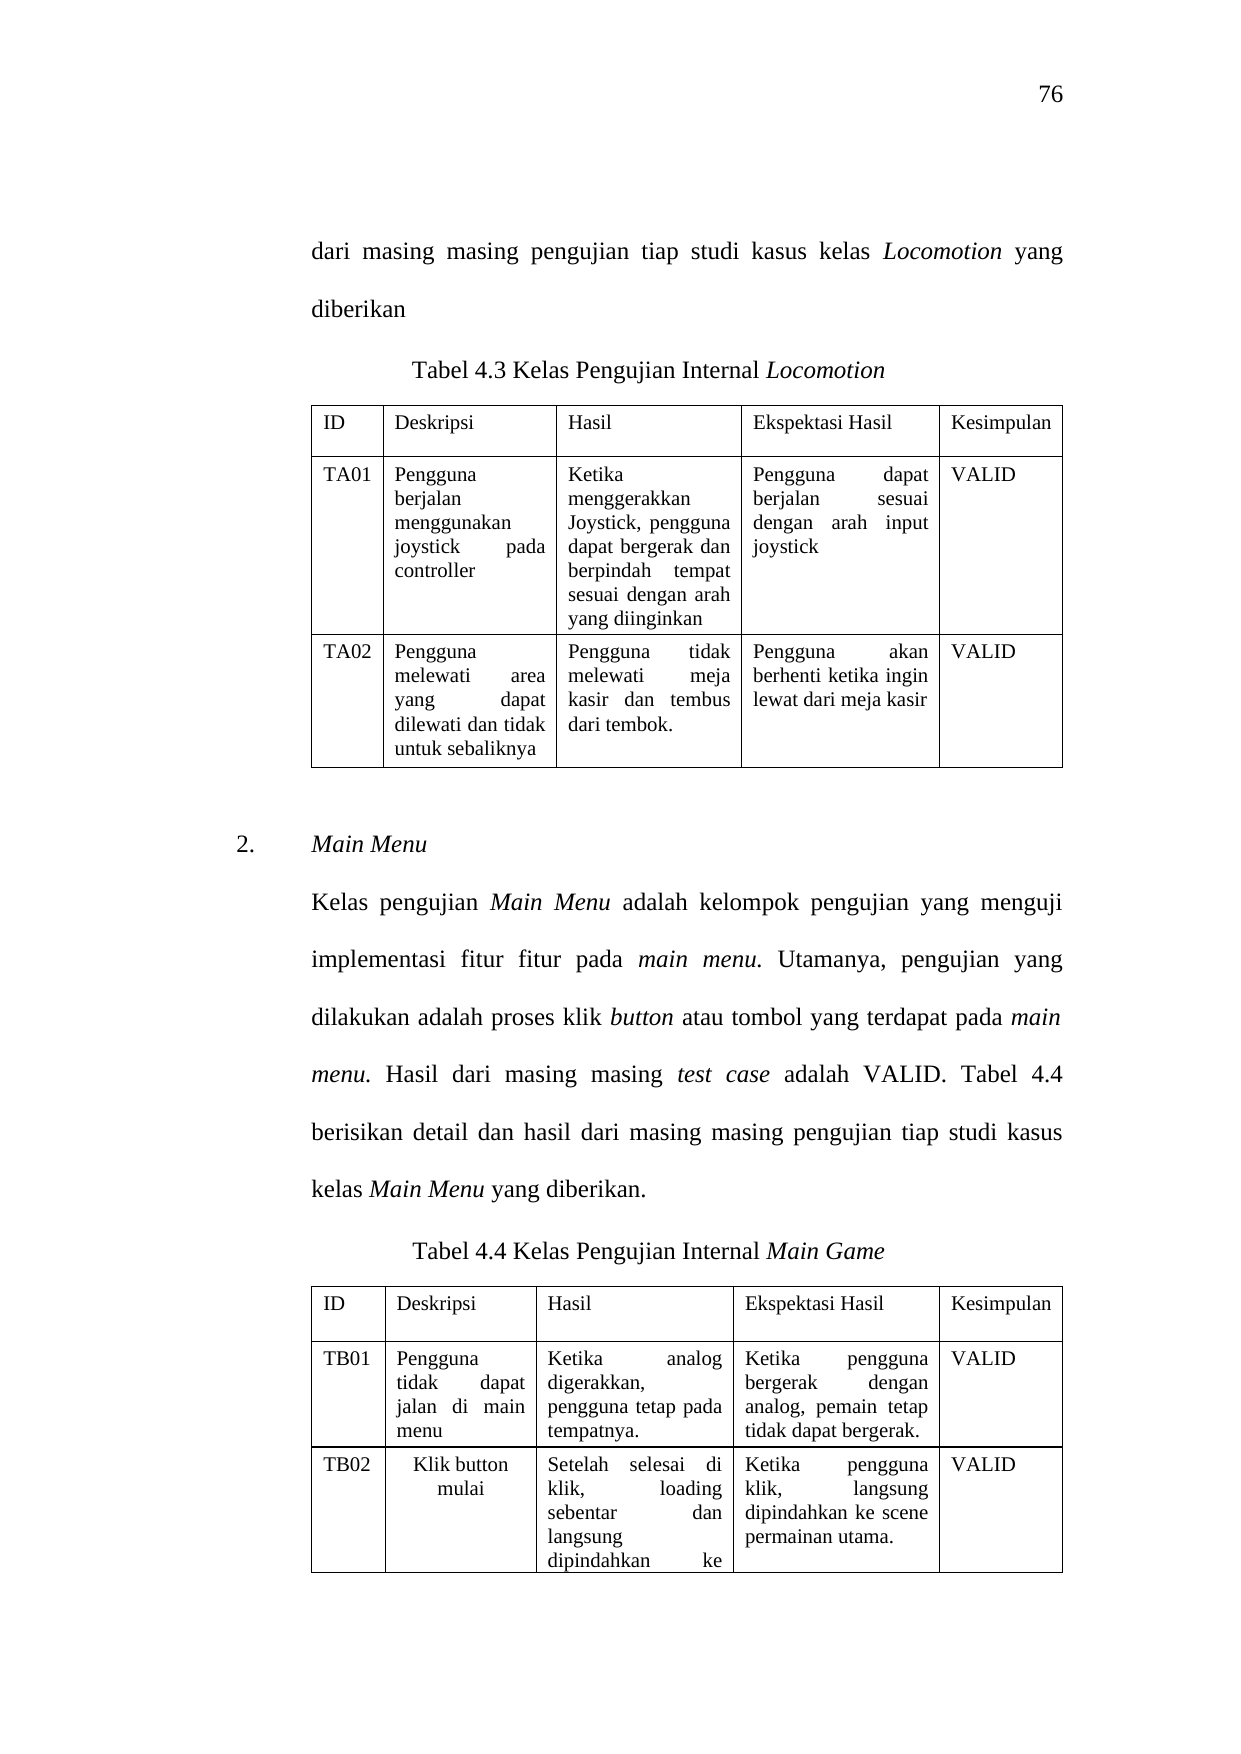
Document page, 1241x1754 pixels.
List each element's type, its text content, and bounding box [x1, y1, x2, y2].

table_header Hasil [537, 1287, 733, 1341]
table_header Kesimpulan [940, 1287, 1062, 1341]
table_header Deskripsi [386, 1287, 536, 1341]
table_header ID [312, 406, 383, 456]
table_header Deskripsi [384, 406, 556, 456]
table_header ID [312, 1287, 385, 1341]
list Kelas pengujian Main Menu adalah kelompok pengujian yang menguji implementasi fitur fitur pada main menu. Utamanya, pengujian yang dilakukan adalah proses klik button atau tombol yang terdapat pada main menu. Hasil dari masing masing test case adalah VALID. Tabel 4.4 berisikan detail dan hasil dari masing masing pengujian tiap studi kasus kelas Main Menu yang diberikan. [311, 887, 1063, 1203]
table_cell Pengguna melewati area yang dapat dilewati dan tidak untuk sebaliknya [384, 635, 556, 767]
table_cell Pengguna dapat berjalan sesuai dengan arah input joystick [742, 457, 939, 634]
table_cell VALID [940, 635, 1062, 767]
table_cell VALID [940, 457, 1062, 634]
table_cell Pengguna tidak dapat jalan di main menu [386, 1342, 536, 1446]
table_cell TB01 [312, 1342, 385, 1446]
table_header Hasil [557, 406, 741, 456]
table_cell TA01 [312, 457, 383, 634]
table_cell Pengguna tidak melewati meja kasir dan tembus dari tembok. [557, 635, 741, 767]
table_cell Klik button mulai [386, 1448, 536, 1572]
table_cell TA02 [312, 635, 383, 767]
table_header Ekspektasi Hasil [734, 1287, 939, 1341]
table_cell TB02 [312, 1448, 385, 1572]
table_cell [537, 1448, 733, 1572]
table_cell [734, 1448, 939, 1572]
list Main Menu [236, 829, 1063, 858]
table_cell VALID [940, 1448, 1062, 1572]
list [311, 236, 1063, 322]
table_cell Pengguna berjalan menggunakan joystick pada controller [384, 457, 556, 634]
table_cell Pengguna akan berhenti ketika ingin lewat dari meja kasir [742, 635, 939, 767]
table_cell VALID [940, 1342, 1062, 1446]
table_cell Ketika menggerakkan Joystick, pengguna dapat bergerak dan berpindah tempat sesuai dengan arah yang diinginkan [557, 457, 741, 634]
table_cell Ketika pengguna bergerak dengan analog, pemain tetap tidak dapat bergerak. [734, 1342, 939, 1446]
text Tabel 4.4 Kelas Pengujian Internal Main Game [236, 1236, 1063, 1265]
table_header Kesimpulan [940, 406, 1062, 456]
table_cell Ketika analog digerakkan, pengguna tetap pada tempatnya. [537, 1342, 733, 1446]
table_header Ekspektasi Hasil [742, 406, 939, 456]
text Tabel 4.3 Kelas Pengujian Internal Locomotion [236, 355, 1063, 384]
